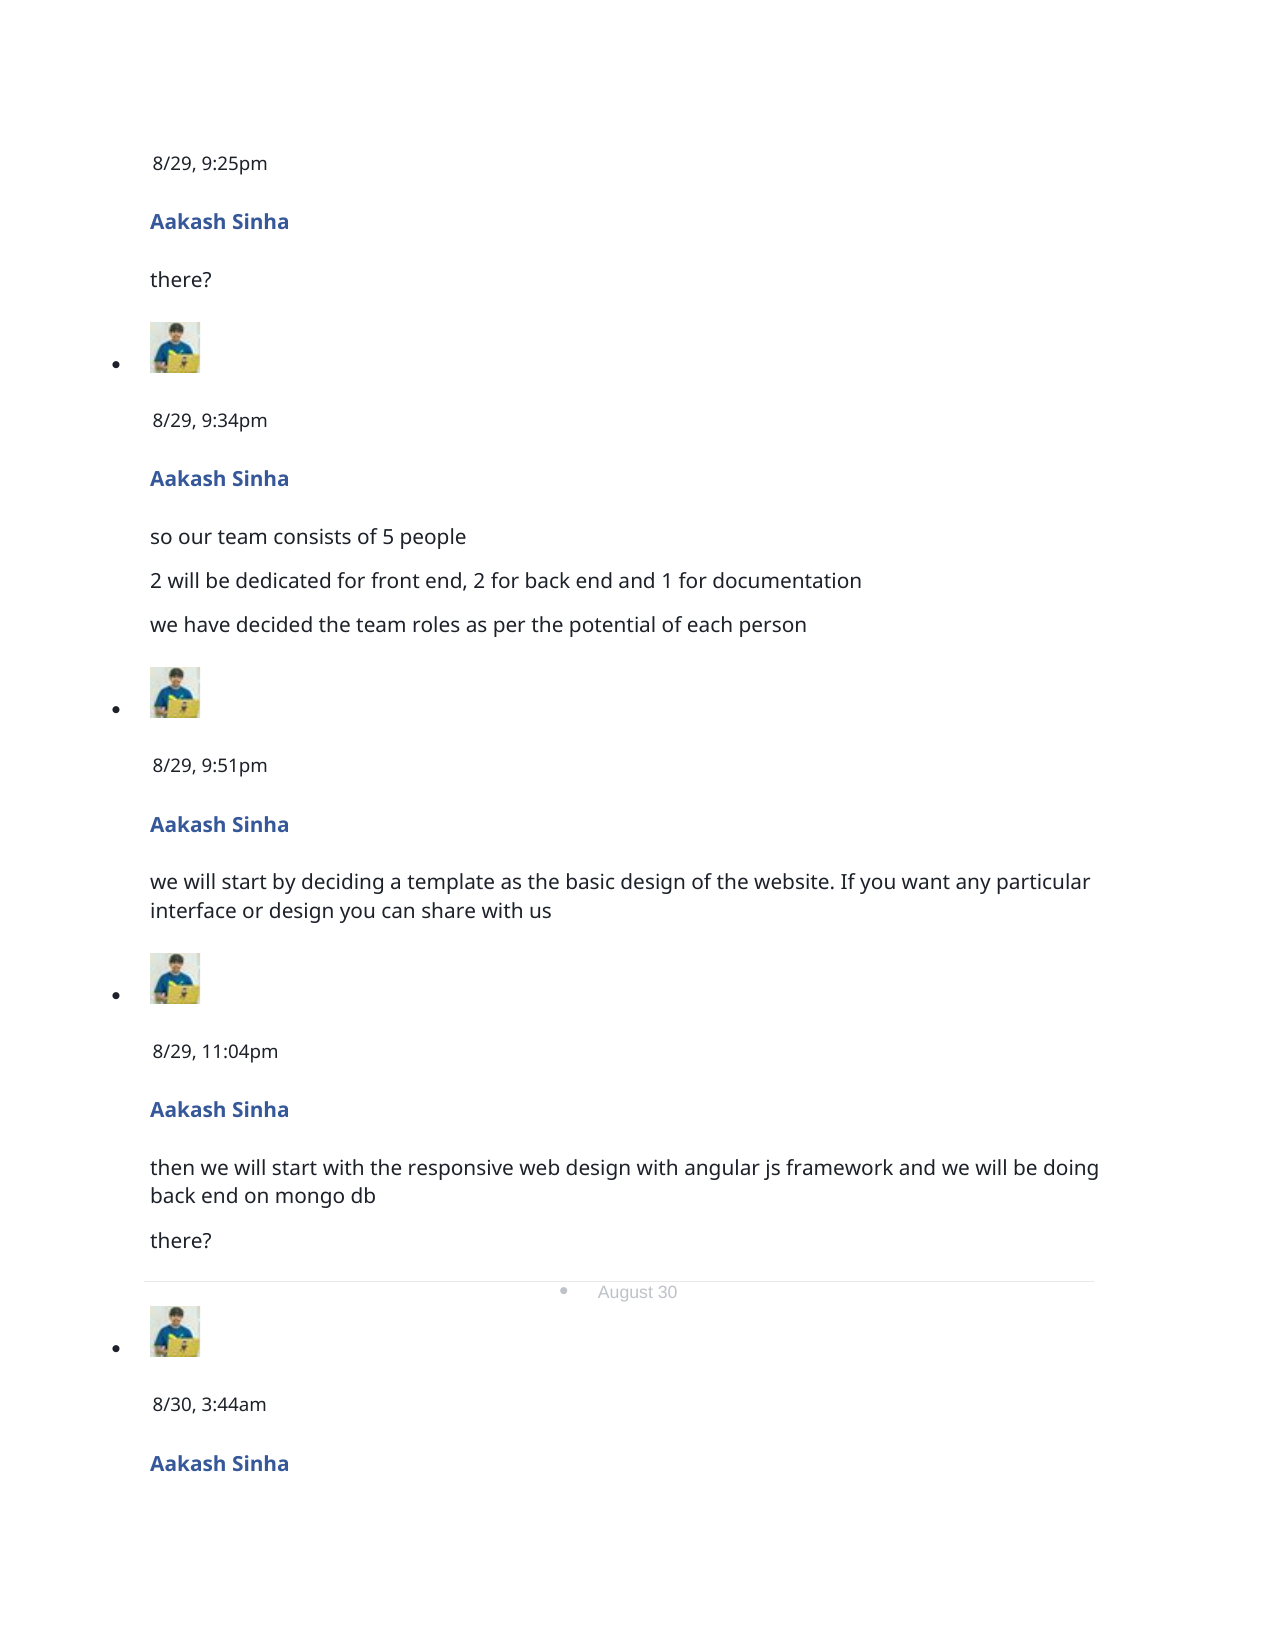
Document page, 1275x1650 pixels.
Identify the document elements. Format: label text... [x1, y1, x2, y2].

text 8/29, 9:25pm [150, 150, 1125, 178]
text Aakash Sinha [150, 464, 1125, 493]
text we will start by deciding a template as the basic design of the website. If you want any particular interface or design you can share with us [150, 867, 1125, 924]
list August 30 [144, 1282, 1094, 1303]
picture [150, 1306, 200, 1357]
text so our team consists of 5 people [150, 522, 1125, 551]
text there? [150, 265, 1125, 293]
text Aakash Sinha [150, 810, 1125, 838]
text 8/29, 9:51pm [150, 753, 1125, 781]
text 8/30, 3:44am [150, 1391, 1125, 1419]
text Aakash Sinha [150, 207, 1125, 236]
text Aakash Sinha [150, 1096, 1125, 1124]
text then we will start with the responsive web design with angular js framework and we will be doing back end on mongo db [150, 1153, 1125, 1210]
text 8/29, 11:04pm [150, 1038, 1125, 1066]
text there? [150, 1226, 1125, 1254]
picture [150, 322, 200, 373]
picture [150, 953, 200, 1004]
text we have decided the team roles as per the potential of each person [150, 610, 1125, 639]
text 2 will be dedicated for front end, 2 for back end and 1 for documentation [150, 566, 1125, 594]
picture [150, 667, 200, 718]
text Aakash Sinha [150, 1449, 1125, 1477]
text 8/29, 9:34pm [150, 407, 1125, 435]
